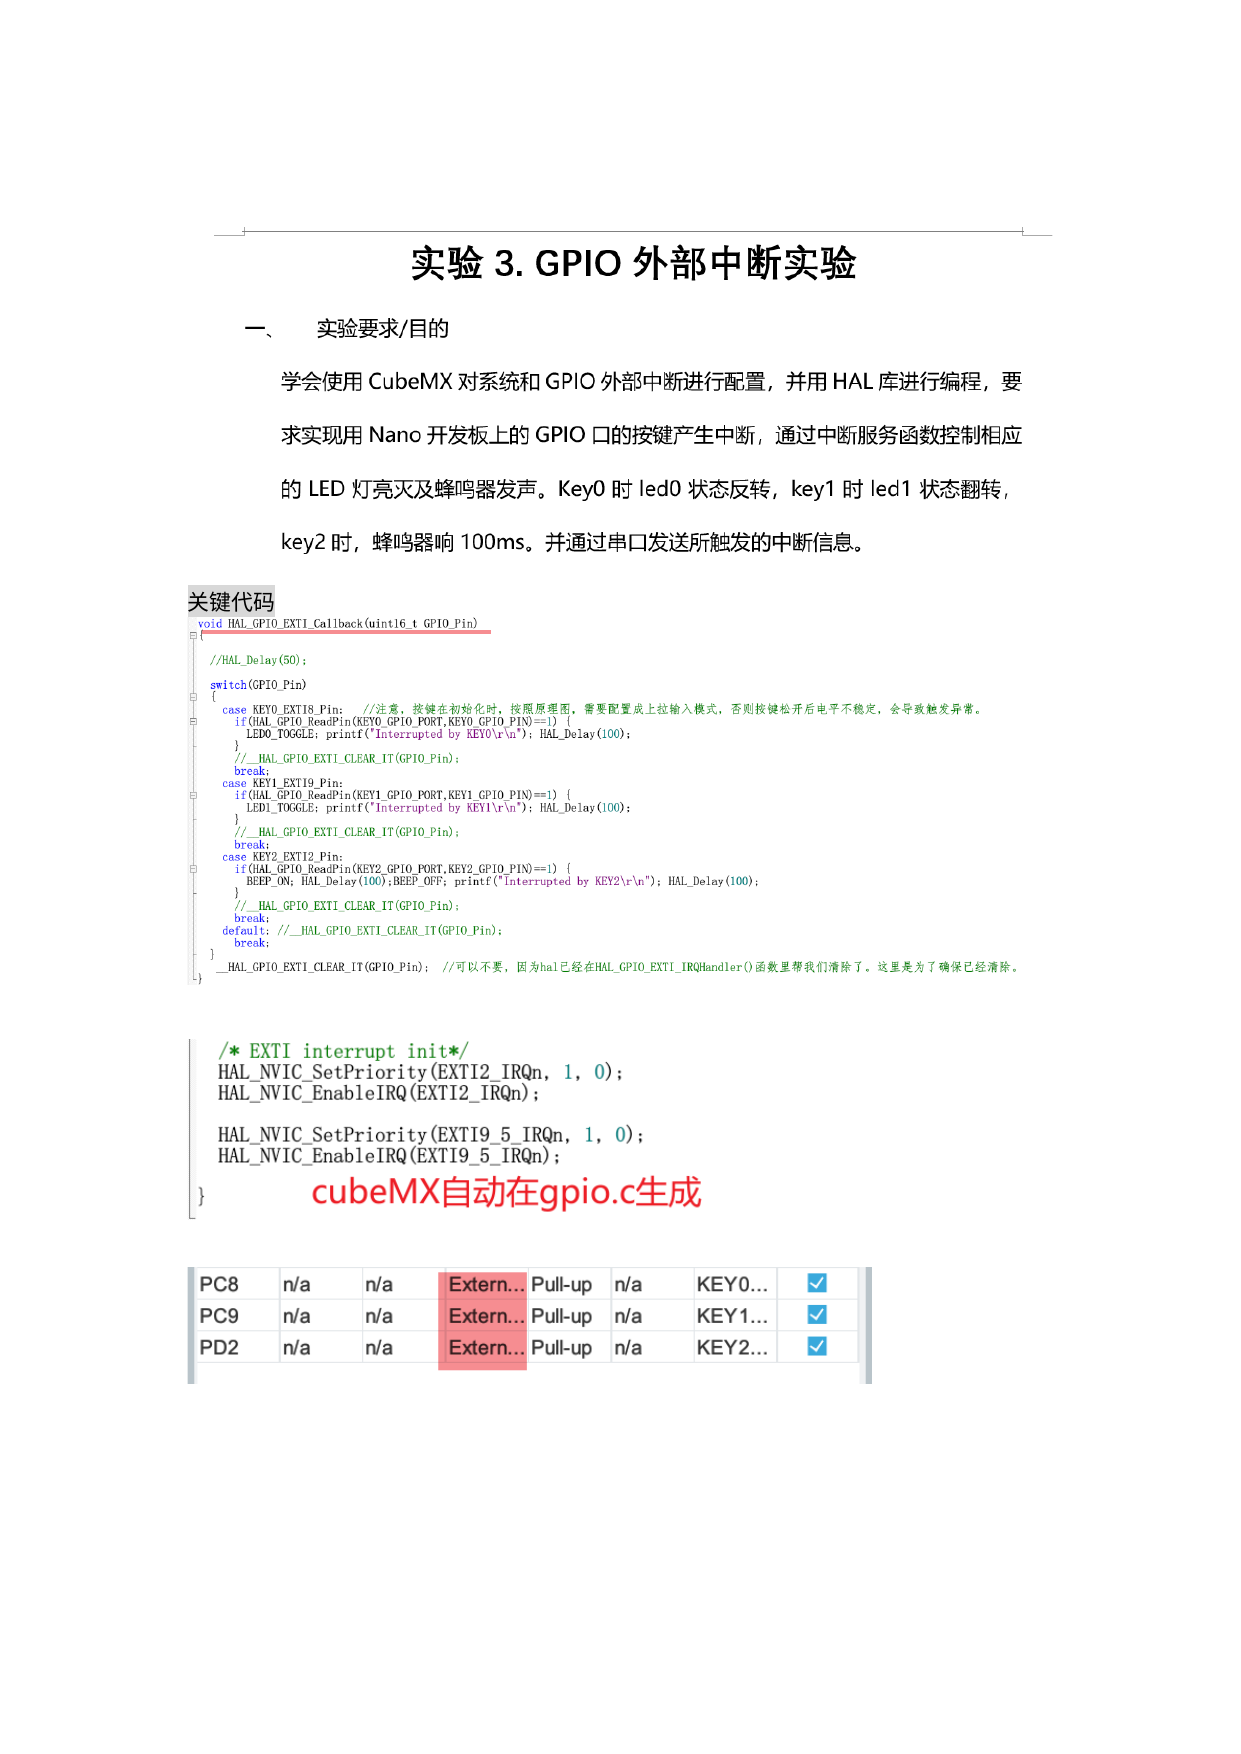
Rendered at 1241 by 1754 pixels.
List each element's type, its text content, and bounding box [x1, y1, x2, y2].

text 关键代码 [187, 584, 1053, 617]
picture [187, 1039, 705, 1220]
picture [187, 617, 1053, 985]
picture [187, 1267, 872, 1384]
picture [187, 227, 1053, 566]
